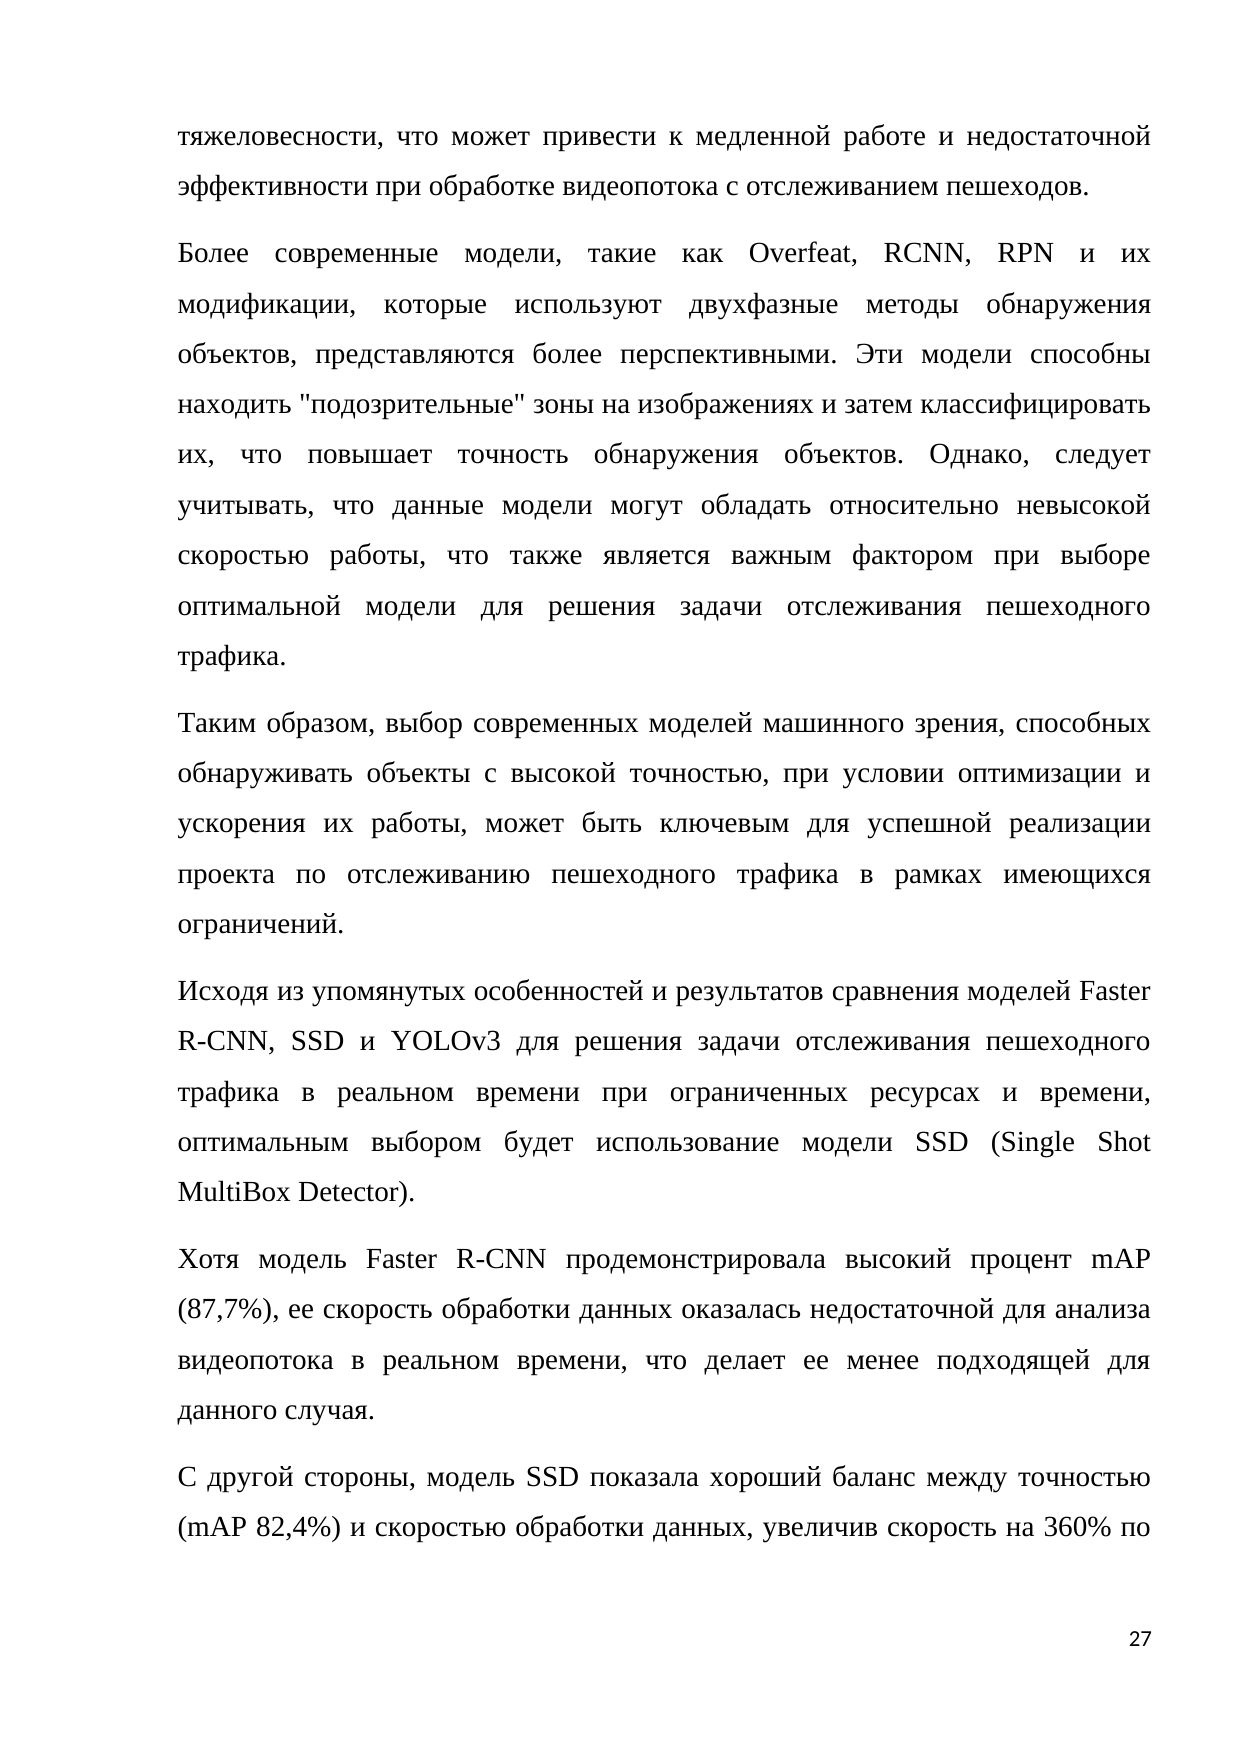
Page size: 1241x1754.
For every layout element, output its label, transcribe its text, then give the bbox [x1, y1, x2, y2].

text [177, 118, 1152, 202]
text Более современные модели, такие как Overfeat, RCNN, RPN и их модификации, которые используют двухфазные методы обнаружения объектов, представляются более перспективными. Эти модели способны находить "подозрительные" зоны на изображениях и затем классифицировать их, что повышает точность обнаружения объектов. Однако, следует учитывать, что данные модели могут обладать относительно невысокой скоростью работы, что также является важным фактором при выборе оптимальной модели для решения задачи отслеживания пешеходного трафика. [177, 235, 1152, 671]
text Таким образом, выбор современных моделей машинного зрения, способных обнаруживать объекты с высокой точностью, при условии оптимизации и ускорения их работы, может быть ключевым для успешной реализации проекта по отслеживанию пешеходного трафика в рамках имеющихся ограничений. [177, 705, 1152, 940]
text Хотя модель Faster R-CNN продемонстрировала высокий процент mAP (87,7%), ее скорость обработки данных оказалась недостаточной для анализа видеопотока в реальном времени, что делает ее менее подходящей для данного случая. [177, 1241, 1152, 1426]
text Исходя из упомянутых особенностей и результатов сравнения моделей Faster R-CNN, SSD и YOLOv3 для решения задачи отслеживания пешеходного трафика в реальном времени при ограниченных ресурсах и времени, оптимальным выбором будет использование модели SSD (Single Shot MultiBox Detector). [177, 973, 1152, 1208]
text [177, 1459, 1152, 1543]
